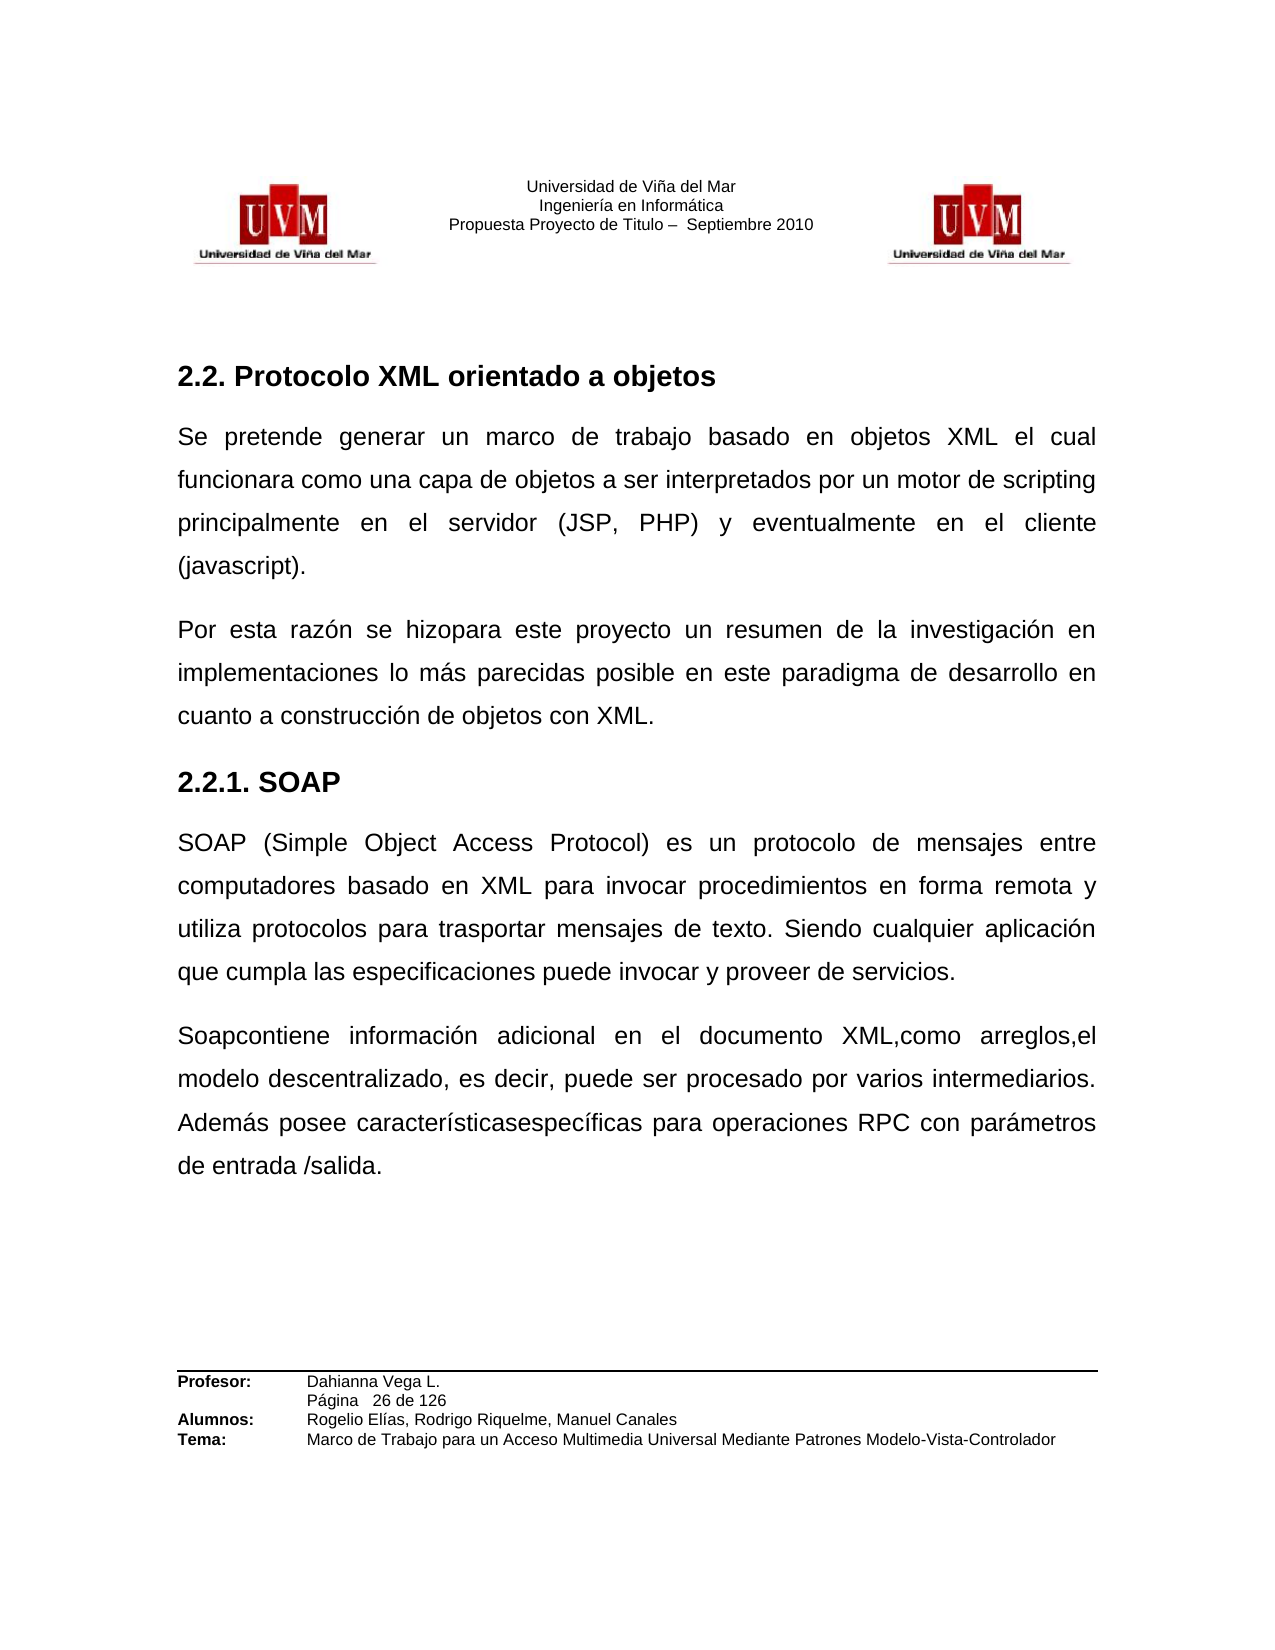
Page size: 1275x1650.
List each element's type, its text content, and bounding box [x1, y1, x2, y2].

text SOAP (Simple Object Access Protocol) es un protocolo de mensajes entre computadores basado en XML para invocar procedimientos en forma remota y utiliza protocolos para trasportar mensajes de texto. Siendo cualquier aplicación que cumpla las especificaciones puede invocar y proveer de servicios. [177, 828, 1098, 986]
text Se pretende generar un marco de trabajo basado en objetos XML el cual funcionara como una capa de objetos a ser interpretados por un motor de scripting principalmente en el servidor (JSP, PHP) y eventualmente en el cliente (javascript). [177, 422, 1098, 580]
picture [177, 176, 390, 267]
subtitle 2.2. Protocolo XML orientado a objetos [177, 359, 1098, 392]
picture [871, 176, 1084, 267]
subtitle 2.2.1. SOAP [177, 765, 1098, 799]
text Soapcontiene información adicional en el documento XML,como arreglos,el modelo descentralizado, es decir, puede ser procesado por varios intermediarios. Además posee característicasespecíficas para operaciones RPC con parámetros de entrada /salida. [177, 1021, 1098, 1179]
text Por esta razón se hizopara este proyecto un resumen de la investigación en implementaciones lo más parecidas posible en este paradigma de desarrollo en cuanto a construcción de objetos con XML. [177, 615, 1098, 730]
